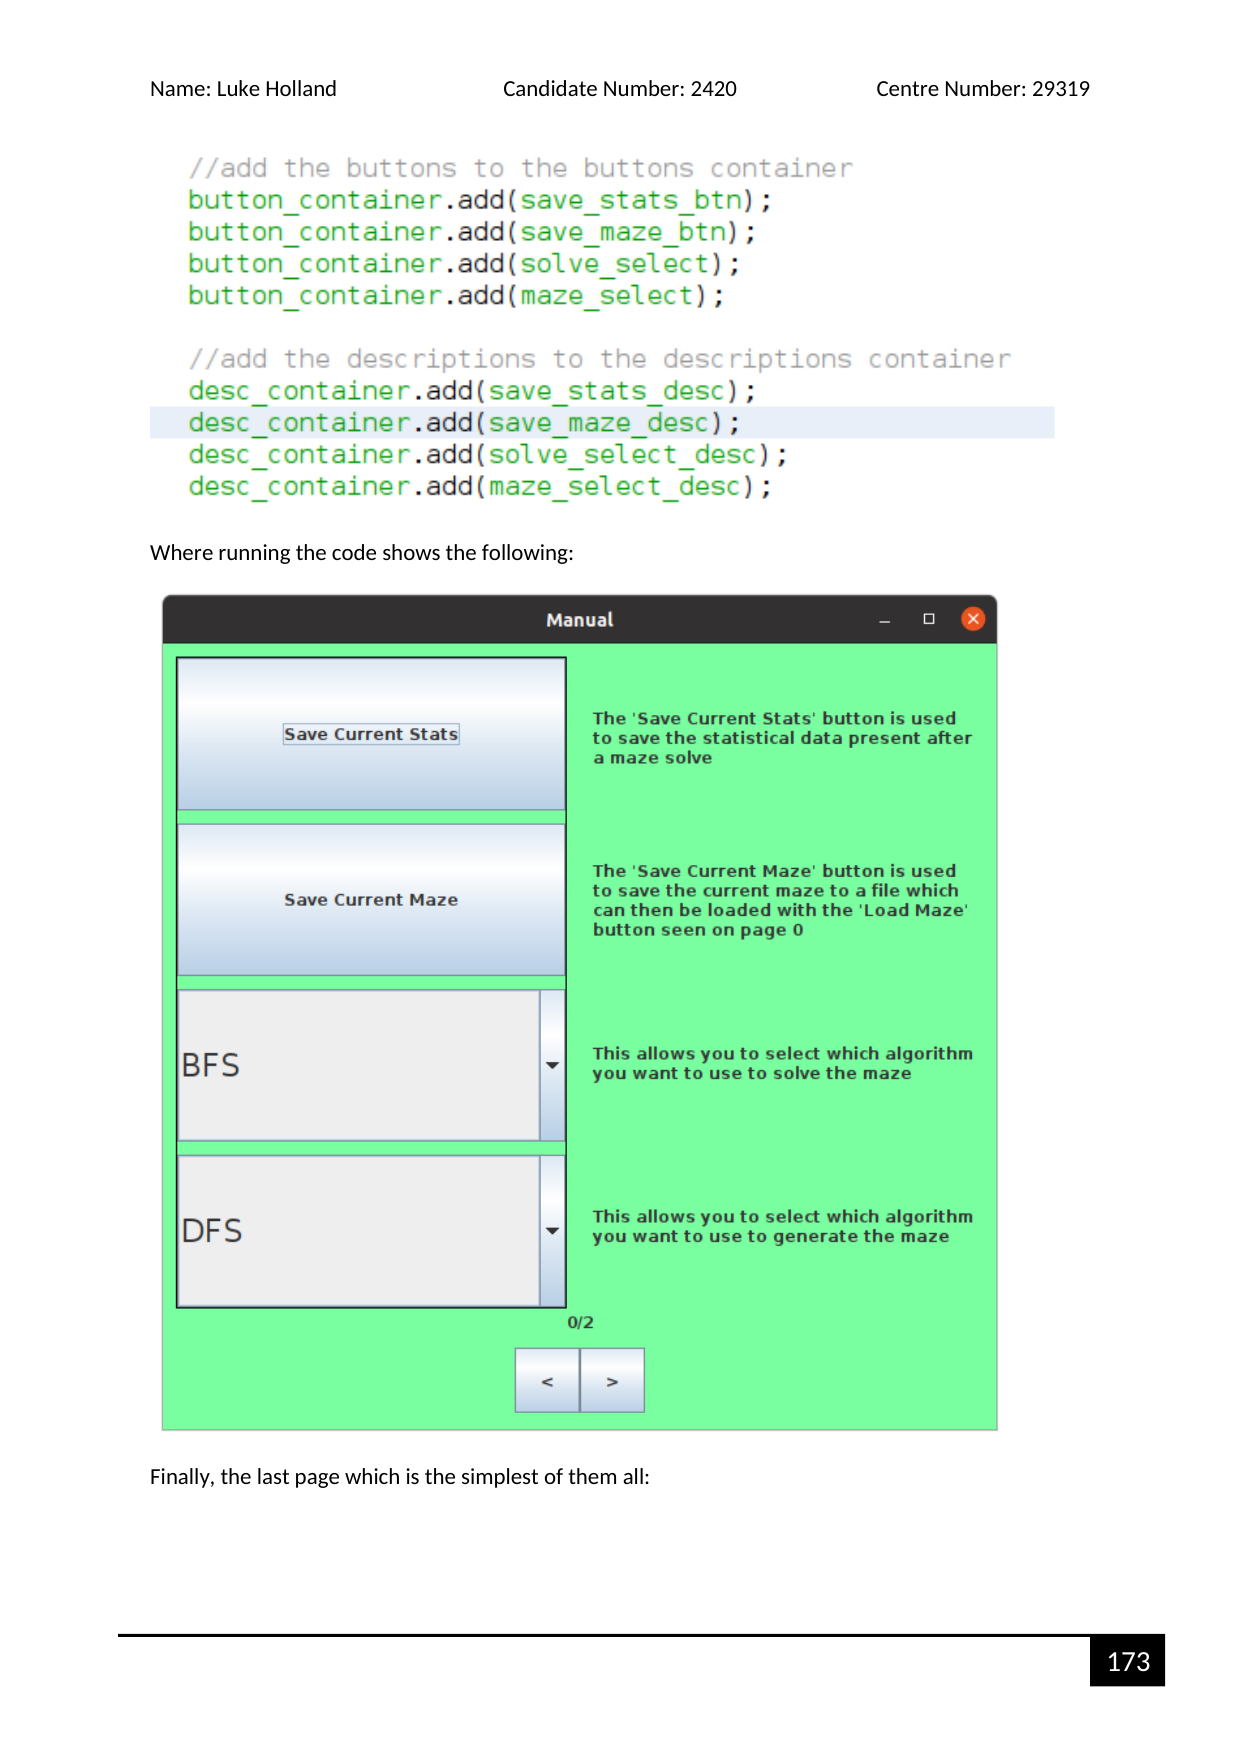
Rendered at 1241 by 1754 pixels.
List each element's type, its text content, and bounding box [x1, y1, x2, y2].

text Where running the code shows the following: [150, 538, 1090, 566]
picture [150, 150, 1055, 520]
picture [150, 585, 1010, 1443]
text Finally, the last page which is the simplest of them all: [150, 1462, 1090, 1490]
